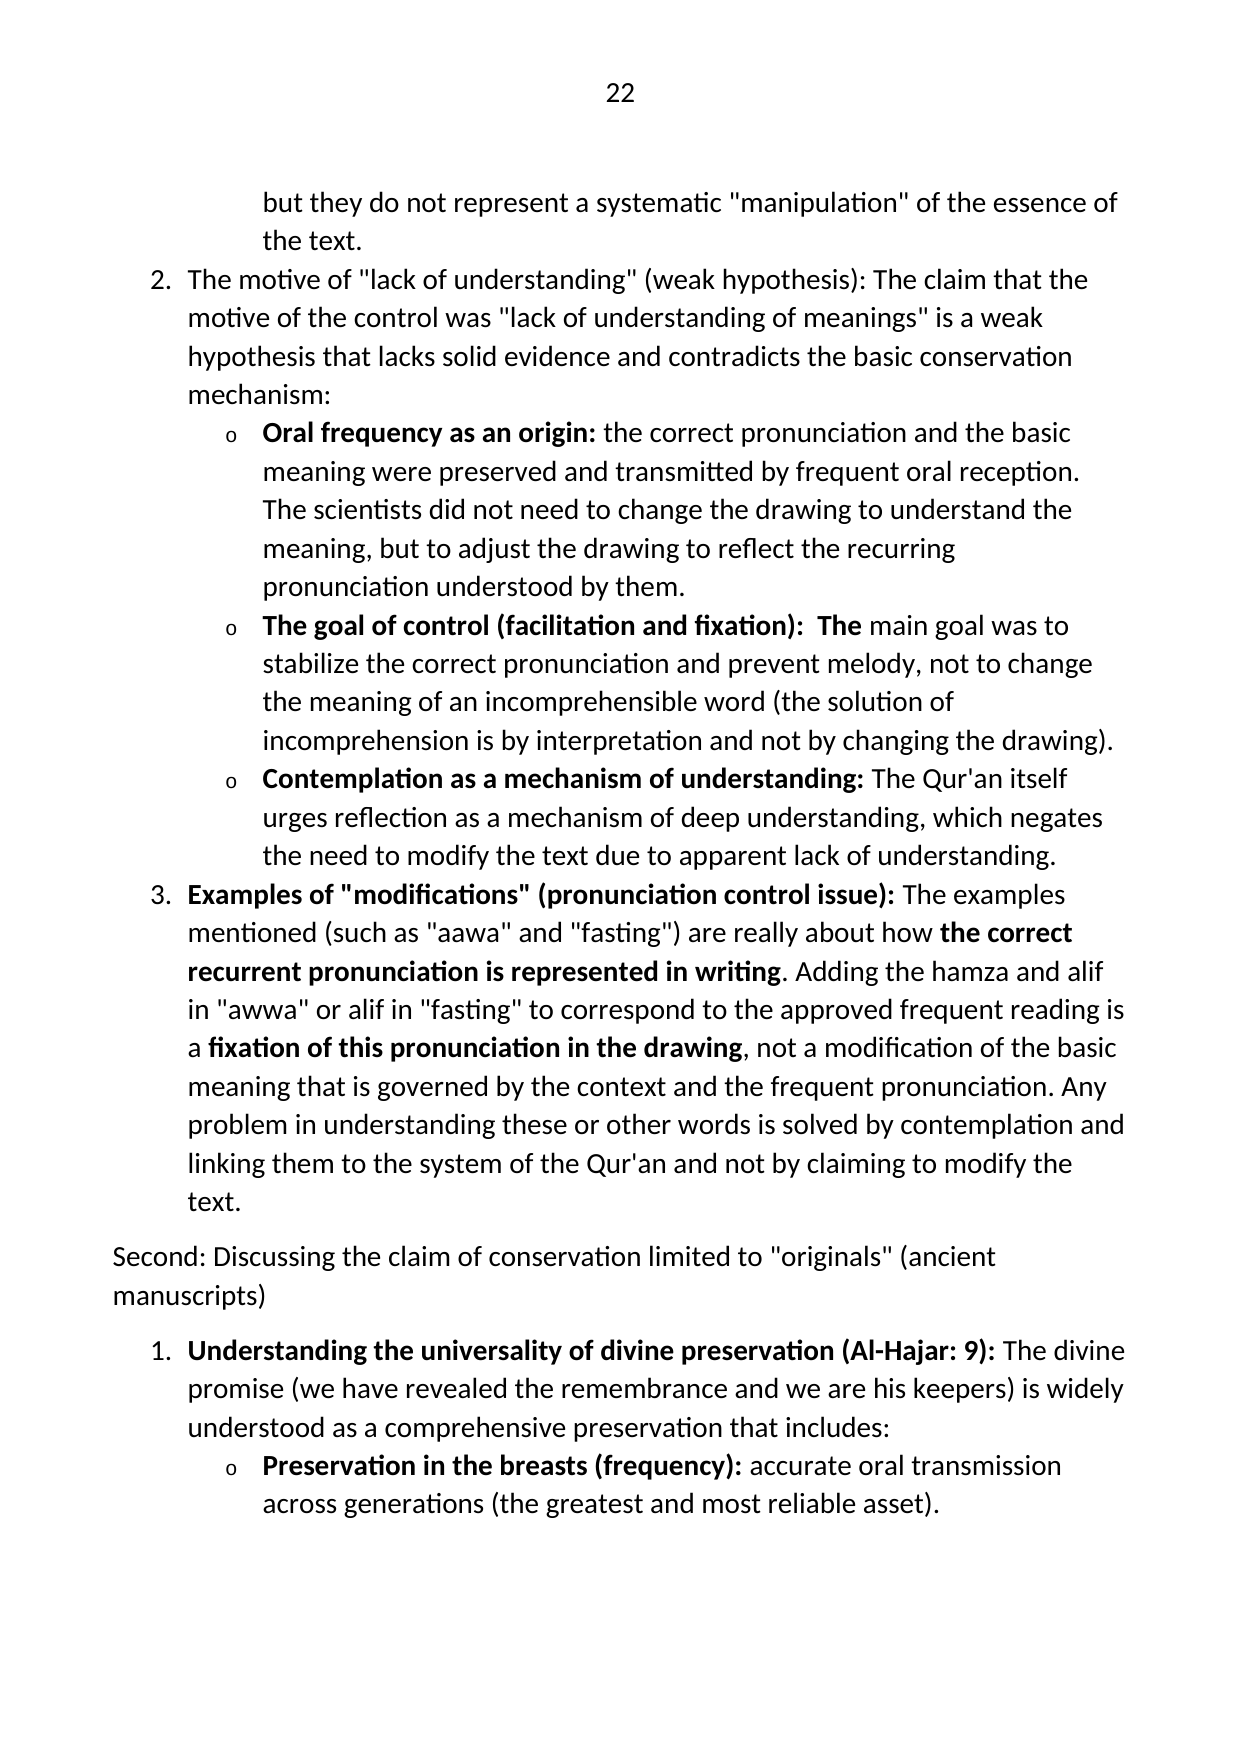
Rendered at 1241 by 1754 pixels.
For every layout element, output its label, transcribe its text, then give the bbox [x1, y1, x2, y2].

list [225, 184, 1128, 258]
list The motive of "lack of understanding" (weak hypothesis): The claim that the motive of the control was "lack of understanding of meanings" is a weak hypothesis that lacks solid evidence and contradicts the basic conservation mechanism: [150, 261, 1128, 412]
list Understanding the universality of divine preservation (Al-Hajar: 9): The divine promise (we have revealed the remembrance and we are his keepers) is widely understood as a comprehensive preservation that includes: [150, 1332, 1128, 1444]
text Second: Discussing the claim of conservation limited to "originals" (ancient manuscripts) [112, 1238, 1128, 1312]
list Examples of "modifications" (pronunciation control issue): The examples mentioned (such as "aawa" and "fasting") are really about how the correct recurrent pronunciation is represented in writing. Adding the hamza and alif in "awwa" or alif in "fasting" to correspond to the approved frequent reading is a fixation of this pronunciation in the drawing, not a modification of the basic meaning that is governed by the context and the frequent pronunciation. Any problem in understanding these or other words is solved by contemplation and linking them to the system of the Qur'an and not by claiming to modify the text. [150, 876, 1128, 1219]
list The goal of control (facilitation and fixation): The main goal was to stabilize the correct pronunciation and prevent melody, not to change the meaning of an incomprehensible word (the solution of incomprehension is by interpretation and not by changing the drawing). [225, 607, 1128, 758]
list Contemplation as a mechanism of understanding: The Qur'an itself urges reflection as a mechanism of deep understanding, which negates the need to modify the text due to apparent lack of understanding. [225, 760, 1128, 873]
list Oral frequency as an origin: the correct pronunciation and the basic meaning were preserved and transmitted by frequent oral reception. The scientists did not need to change the drawing to understand the meaning, but to adjust the drawing to reflect the recurring pronunciation understood by them. [225, 414, 1128, 604]
list Preservation in the breasts (frequency): accurate oral transmission across generations (the greatest and most reliable asset). [225, 1447, 1128, 1521]
